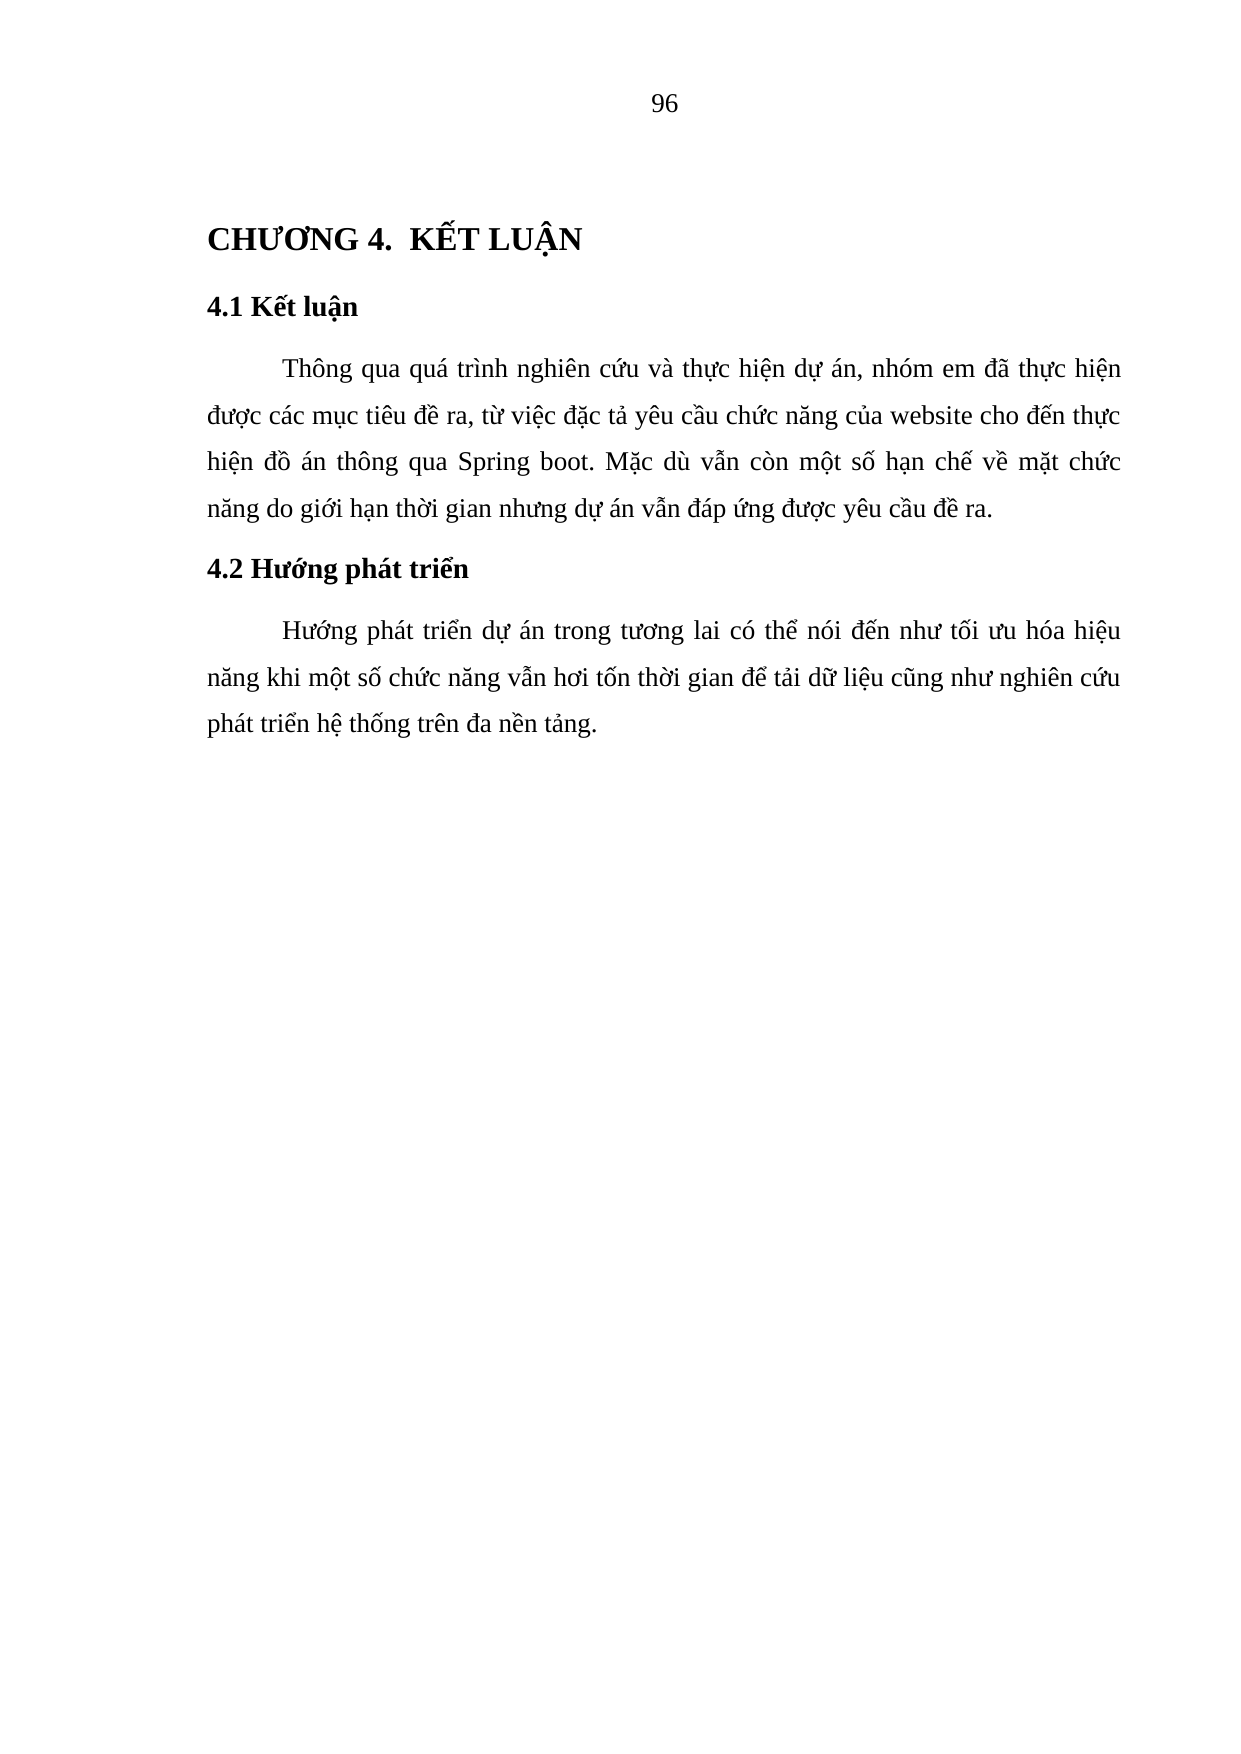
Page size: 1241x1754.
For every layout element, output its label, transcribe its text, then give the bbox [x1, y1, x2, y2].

subtitle Hướng phát triển [207, 551, 1122, 585]
text Hướng phát triển dự án trong tương lai có thể nói đến như tối ưu hóa hiệu năng khi một số chức năng vẫn hơi tốn thời gian để tải dữ liệu cũng như nghiên cứu phát triển hệ thống trên đa nền tảng. [207, 614, 1122, 738]
text Thông qua quá trình nghiên cứu và thực hiện dự án, nhóm em đã thực hiện được các mục tiêu đề ra, từ việc đặc tả yêu cầu chức năng của website cho đến thực hiện đồ án thông qua Spring boot. Mặc dù vẫn còn một số hạn chế về mặt chức năng do giới hạn thời gian nhưng dự án vẫn đáp ứng được yêu cầu đề ra. [207, 352, 1122, 523]
subtitle KẾT LUẬN [207, 219, 1122, 258]
subtitle Kết luận [207, 289, 1122, 323]
